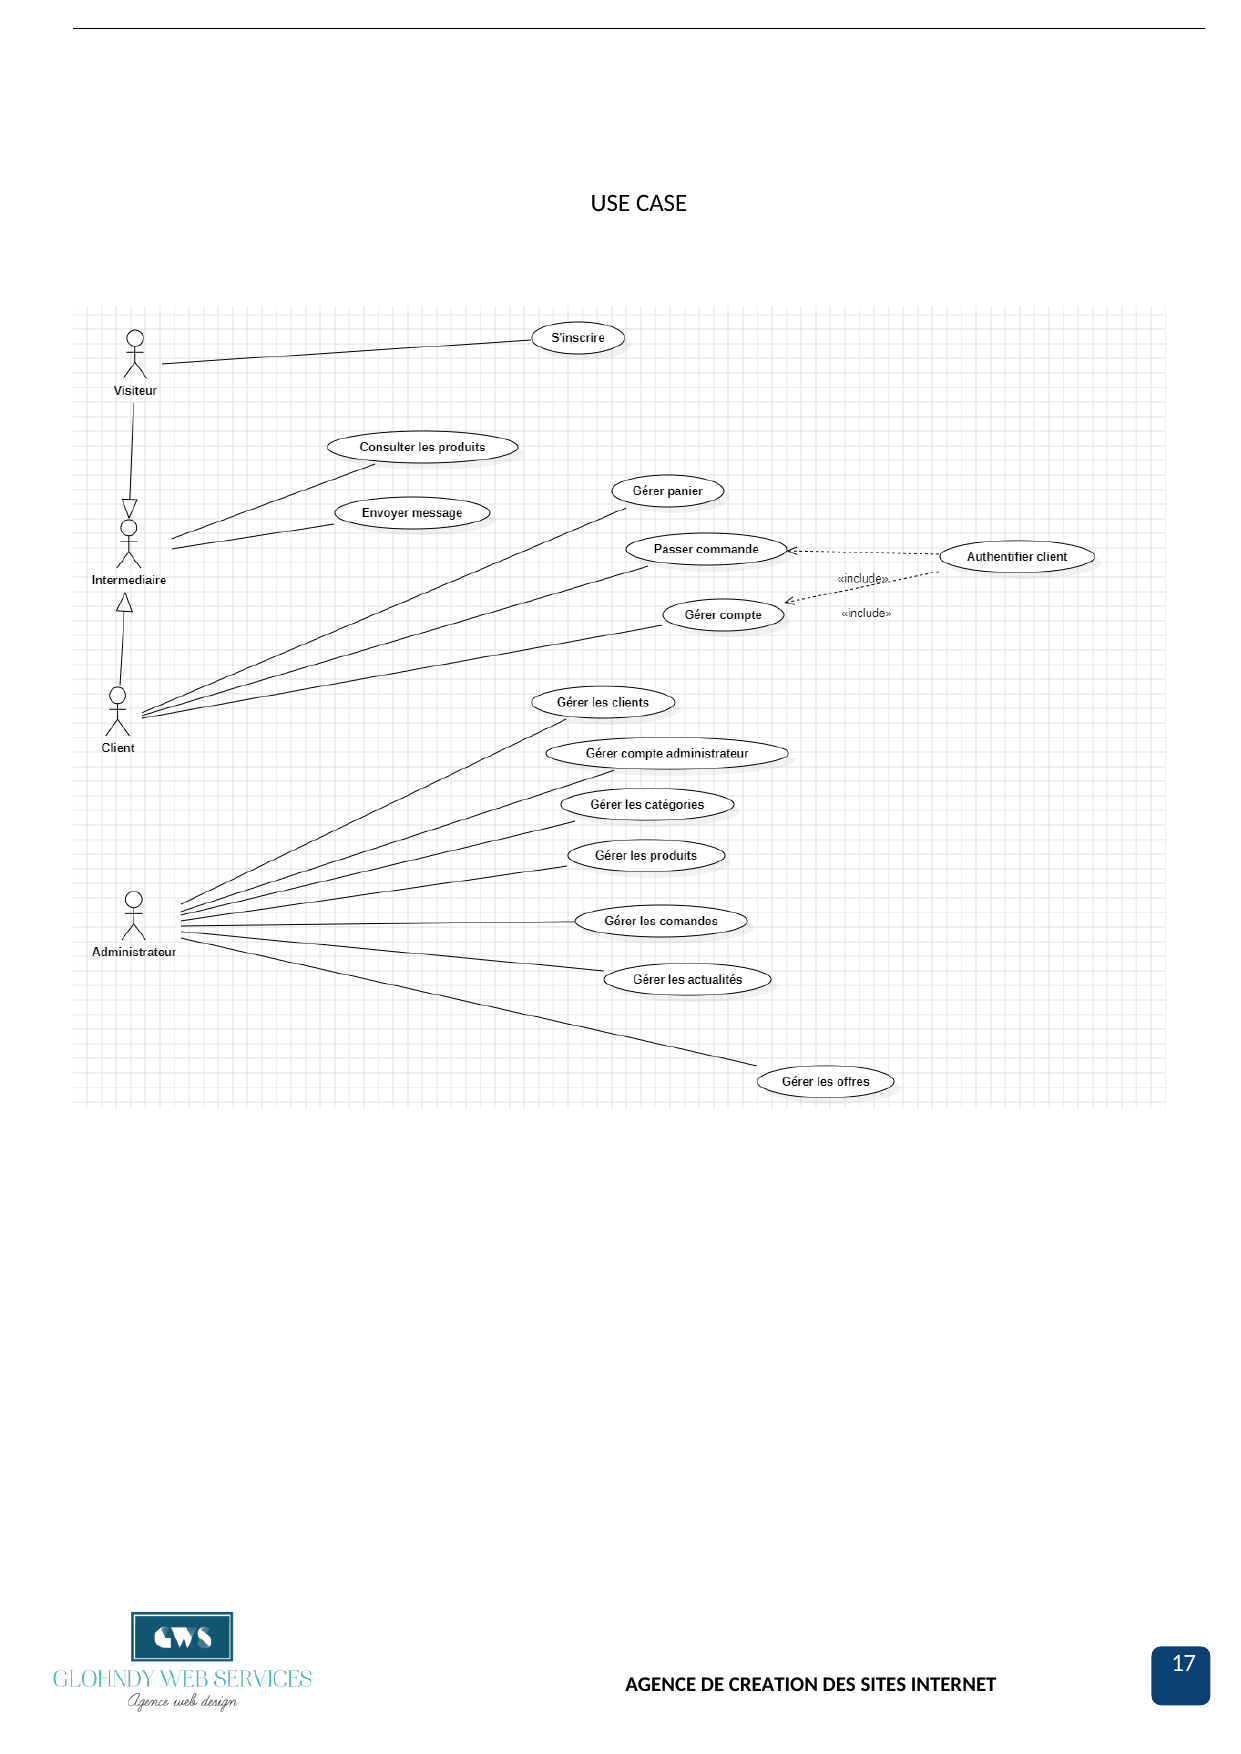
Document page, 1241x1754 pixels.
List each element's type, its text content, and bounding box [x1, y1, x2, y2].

text USE CASE [73, 187, 1205, 218]
picture [72, 306, 1166, 1108]
picture [53, 1612, 312, 1712]
